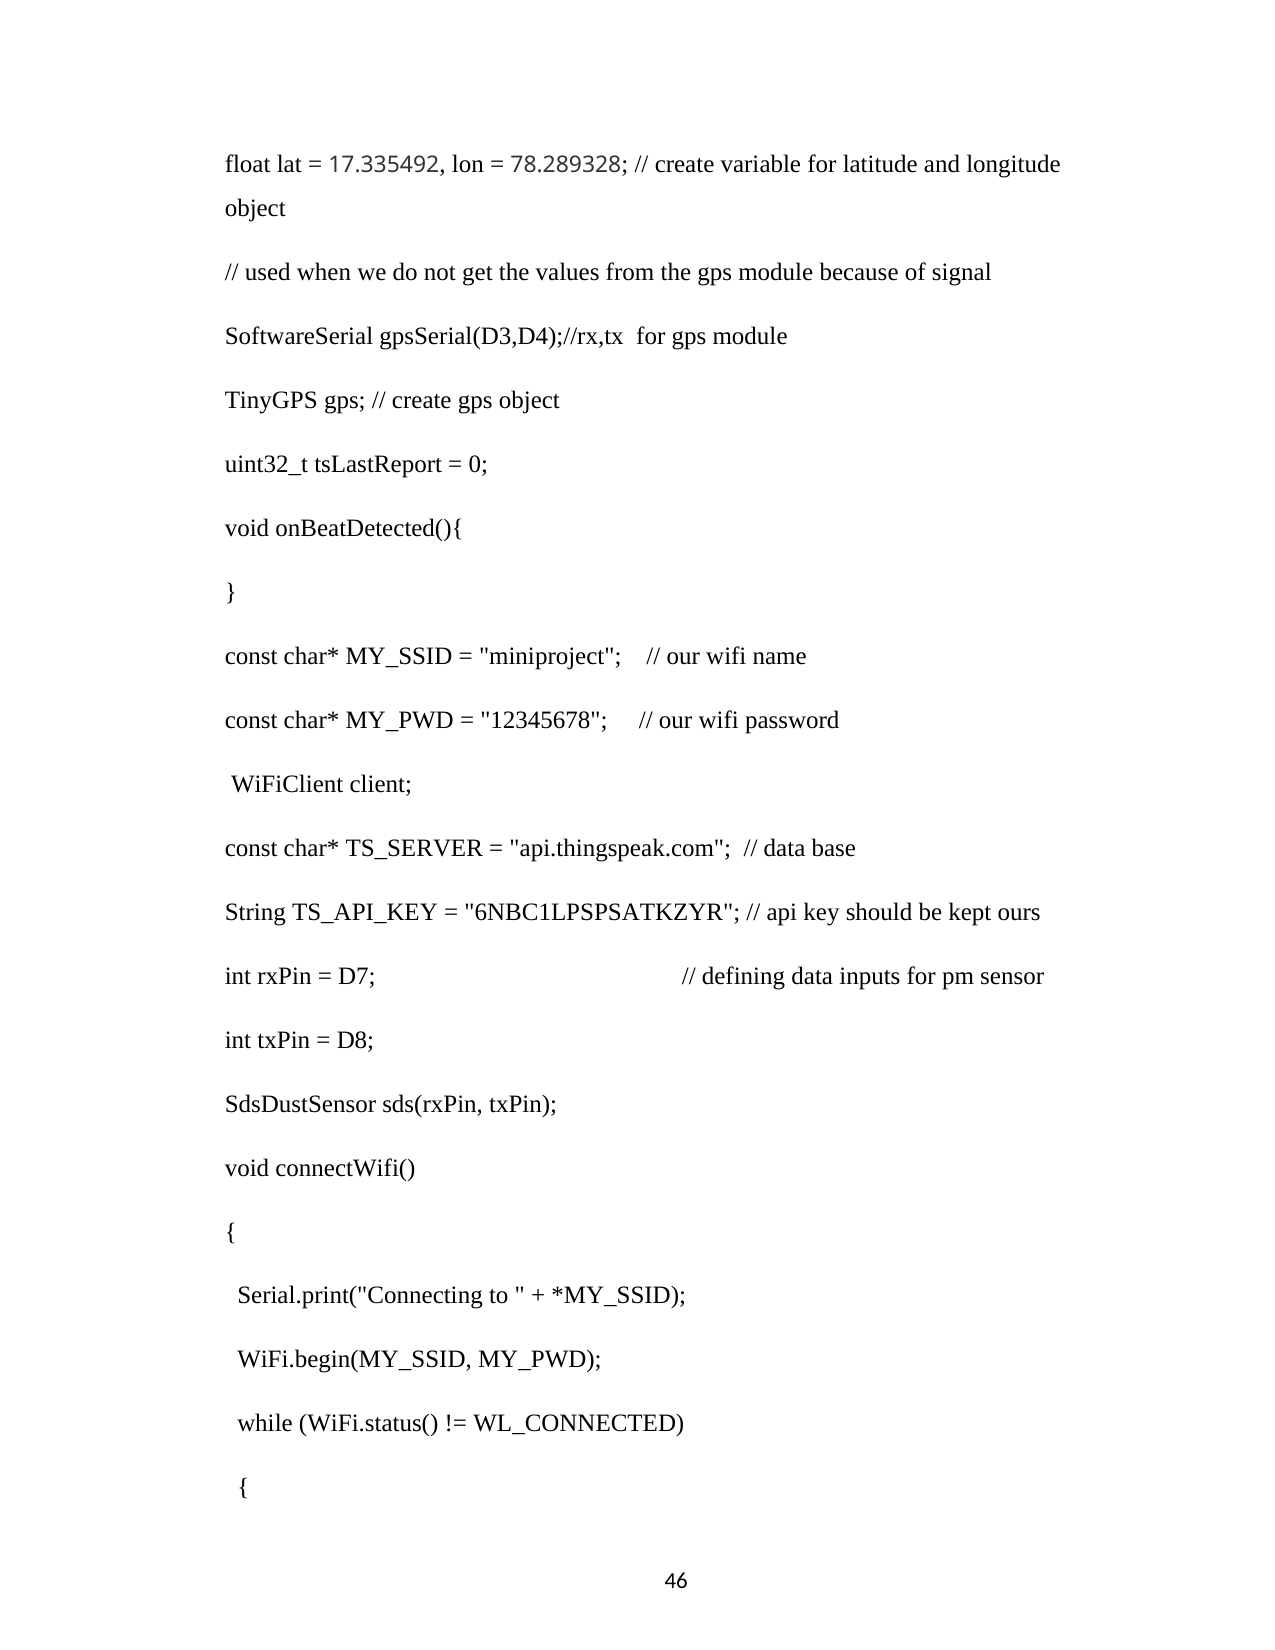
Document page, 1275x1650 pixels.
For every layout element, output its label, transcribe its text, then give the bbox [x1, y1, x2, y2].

text Serial.print("Connecting to " + *MY_SSID); [224, 1281, 1127, 1309]
text // used when we do not get the values from the gps module because of signal [224, 257, 1127, 286]
text const char* MY_PWD = "12345678"; // our wifi password [224, 705, 1127, 734]
text } [224, 577, 1127, 606]
text int txPin = D8; [224, 1025, 1127, 1053]
text TinyGPS gps; // create gps object [224, 385, 1127, 414]
text WiFi.begin(MY_SSID, MY_PWD); [224, 1344, 1127, 1373]
text int rxPin = D7; // defining data inputs for pm sensor [224, 961, 1127, 989]
text WiFiClient client; [224, 769, 1127, 798]
text const char* TS_SERVER = "api.thingspeak.com"; // data base [224, 833, 1127, 862]
text void connectWifi() [224, 1153, 1127, 1181]
text { [224, 1217, 1127, 1245]
text float lat = 17.335492, lon = 78.289328; // create variable for latitude and longitude object [224, 148, 1127, 222]
text const char* MY_SSID = "miniproject"; // our wifi name [224, 641, 1127, 670]
text uint32_t tsLastReport = 0; [224, 449, 1127, 478]
text String TS_API_KEY = "6NBC1LPSPSATKZYR"; // api key should be kept ours [224, 897, 1127, 926]
text { [224, 1472, 1127, 1501]
text void onBeatDetected(){ [224, 513, 1127, 542]
text SdsDustSensor sds(rxPin, txPin); [224, 1089, 1127, 1117]
text SoftwareSerial gpsSerial(D3,D4);//rx,tx for gps module [224, 321, 1127, 350]
text while (WiFi.status() != WL_CONNECTED) [224, 1408, 1127, 1437]
